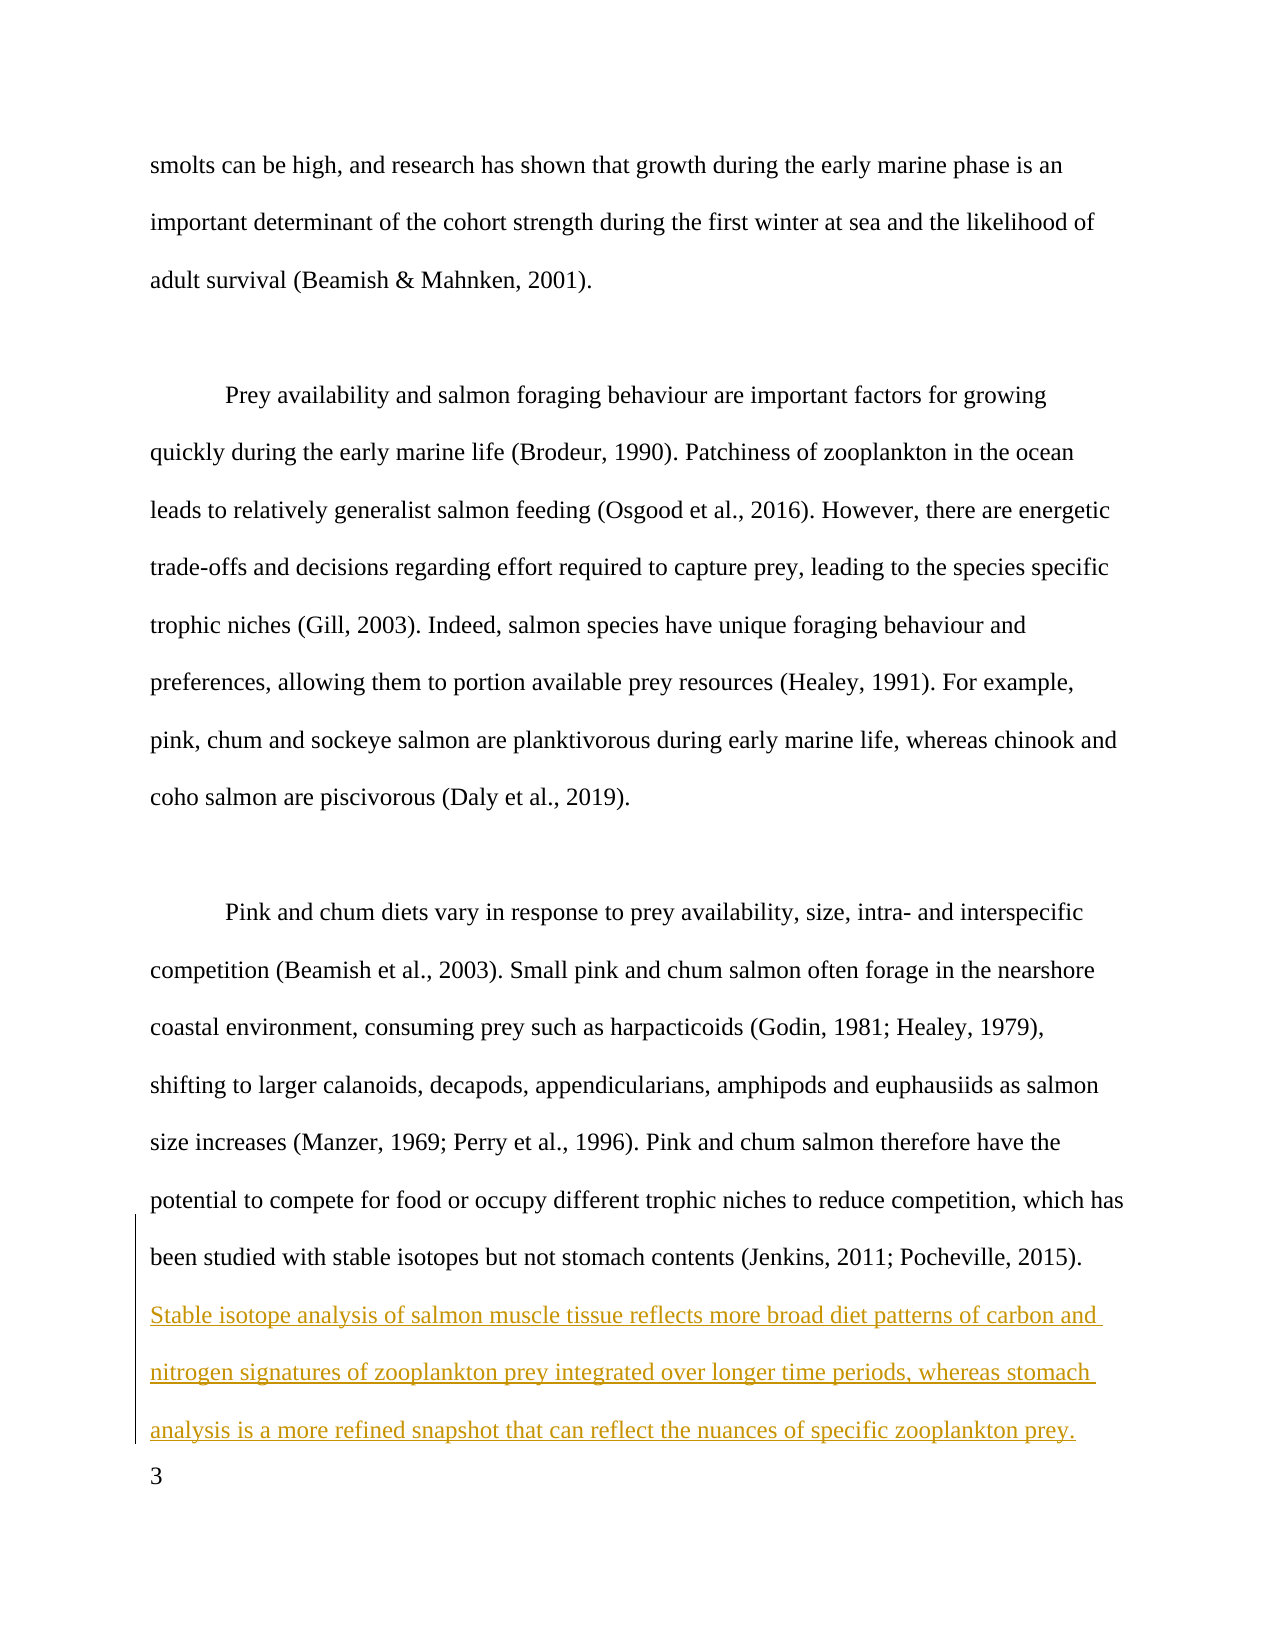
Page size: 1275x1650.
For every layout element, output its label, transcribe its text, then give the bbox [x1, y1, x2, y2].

text Prey availability and salmon foraging behaviour are important factors for growing quickly during the early marine life (Brodeur, 1990). Patchiness of zooplankton in the ocean leads to relatively generalist salmon feeding (Osgood et al., 2016). However, there are energetic trade-offs and decisions regarding effort required to capture prey, leading to the species specific trophic niches (Gill, 2003). Indeed, salmon species have unique foraging behaviour and preferences, allowing them to portion available prey resources (Healey, 1991). For example, pink, chum and sockeye salmon are planktivorous during early marine life, whereas chinook and coho salmon are piscivorous (Daly et al., 2019). [150, 380, 1125, 811]
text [150, 150, 1125, 294]
text Pink and chum diets vary in response to prey availability, size, intra- and interspecific competition (Beamish et al., 2003). Small pink and chum salmon often forage in the nearshore coastal environment, consuming prey such as harpacticoids (Godin, 1981; Healey, 1979), shifting to larger calanoids, decapods, appendicularians, amphipods and euphausiids as salmon size increases (Manzer, 1969; Perry et al., 1996). Pink and chum salmon therefore have the potential to compete for food or occupy different trophic niches to reduce competition, which has been studied with stable isotopes but not stomach contents (Jenkins, 2011; Pocheville, 2015). [150, 897, 1125, 1444]
